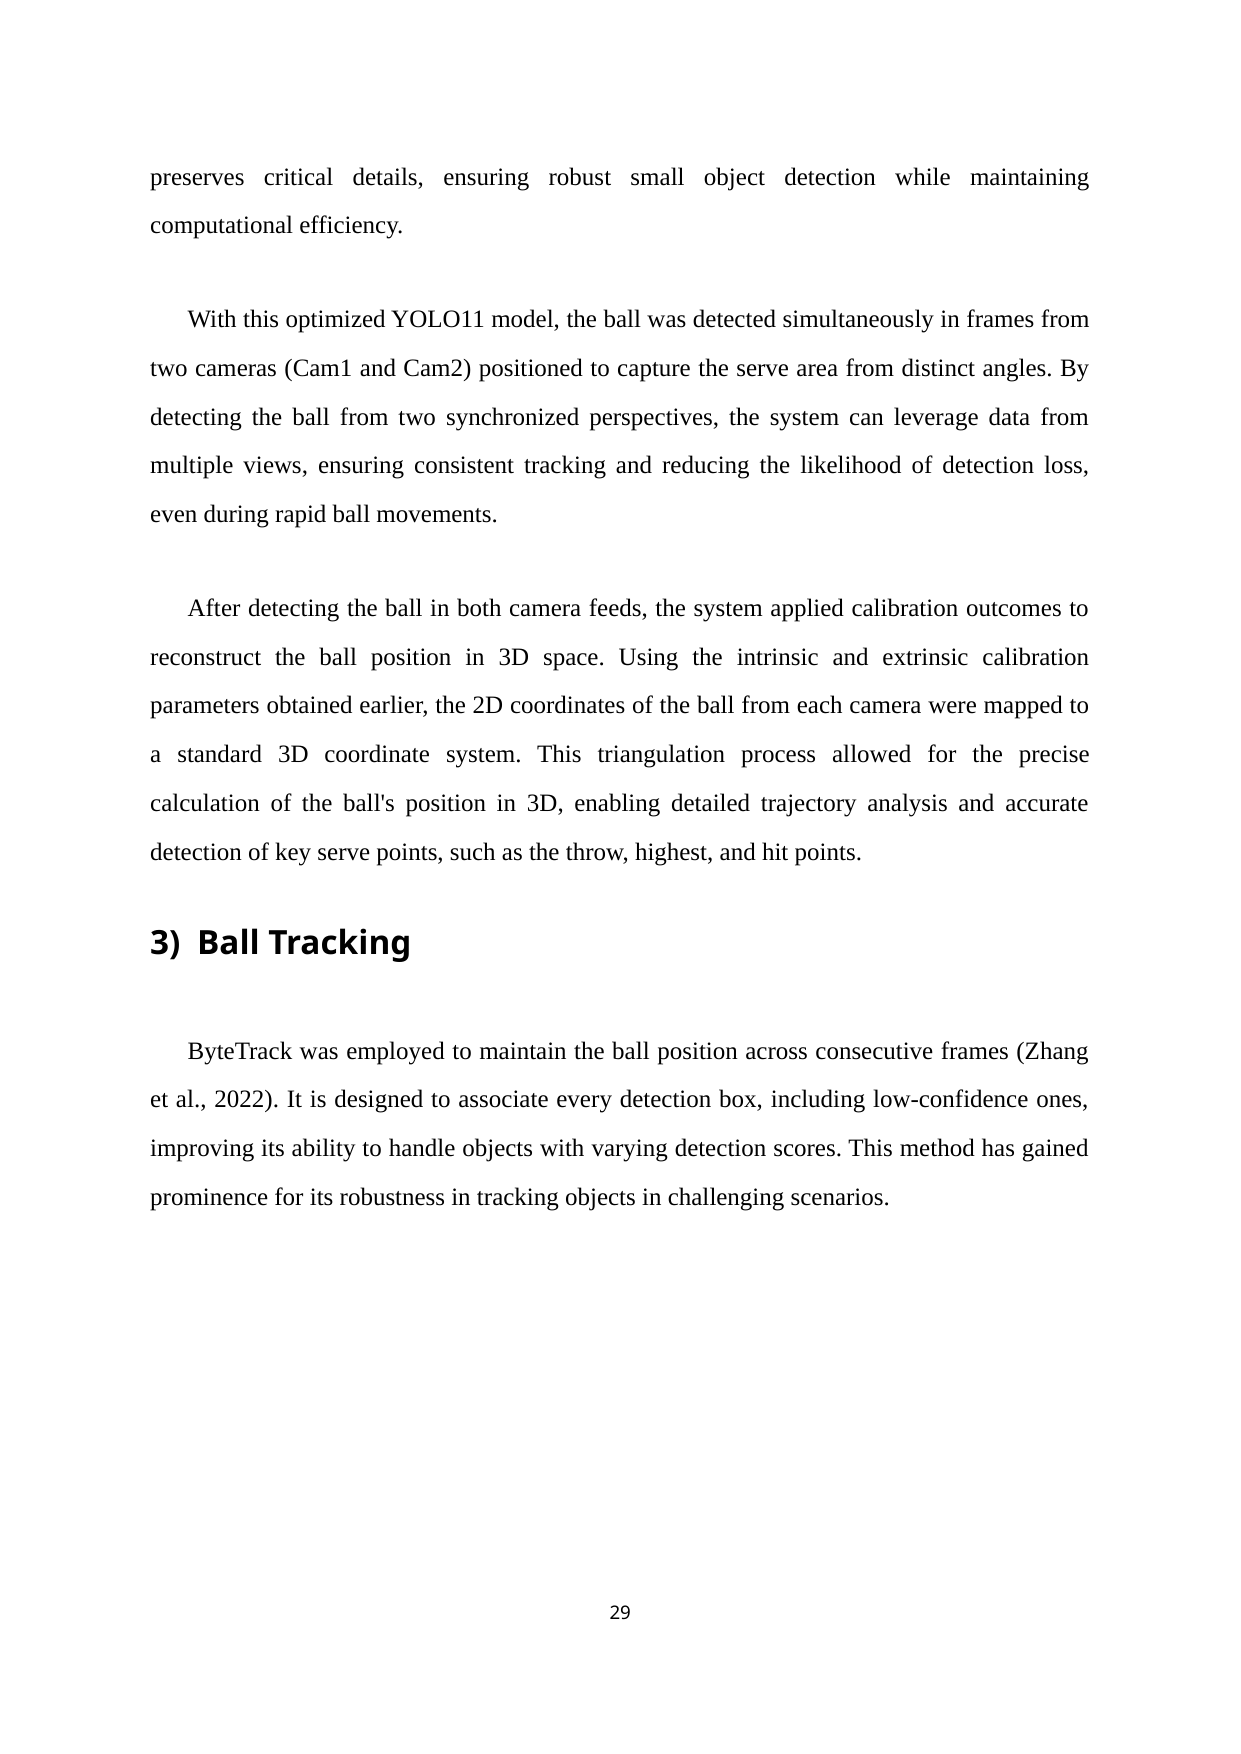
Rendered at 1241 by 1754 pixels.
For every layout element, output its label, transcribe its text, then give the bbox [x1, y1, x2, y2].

subtitle Ball Tracking [150, 909, 1090, 974]
text ByteTrack was employed to maintain the ball position across consecutive frames (Zhang et al., 2022). It is designed to associate every detection box, including low-confidence ones, improving its ability to handle objects with varying detection scores. This method has gained prominence for its robustness in tracking objects in challenging scenarios. [150, 1034, 1090, 1213]
text After detecting the ball in both camera feeds, the system applied calibration outcomes to reconstruct the ball position in 3D space. Using the intrinsic and extrinsic calibration parameters obtained earlier, the 2D coordinates of the ball from each camera were mapped to a standard 3D coordinate system. This triangulation process allowed for the precise calculation of the ball's position in 3D, enabling detailed trajectory analysis and accurate detection of key serve points, such as the throw, highest, and hit points. [150, 591, 1090, 867]
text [150, 160, 1090, 241]
text With this optimized YOLO11 model, the ball was detected simultaneously in frames from two cameras (Cam1 and Cam2) positioned to capture the serve area from distinct angles. By detecting the ball from two synchronized perspectives, the system can leverage data from multiple views, ensuring consistent tracking and reducing the likelihood of detection loss, even during rapid ball movements. [150, 302, 1090, 530]
